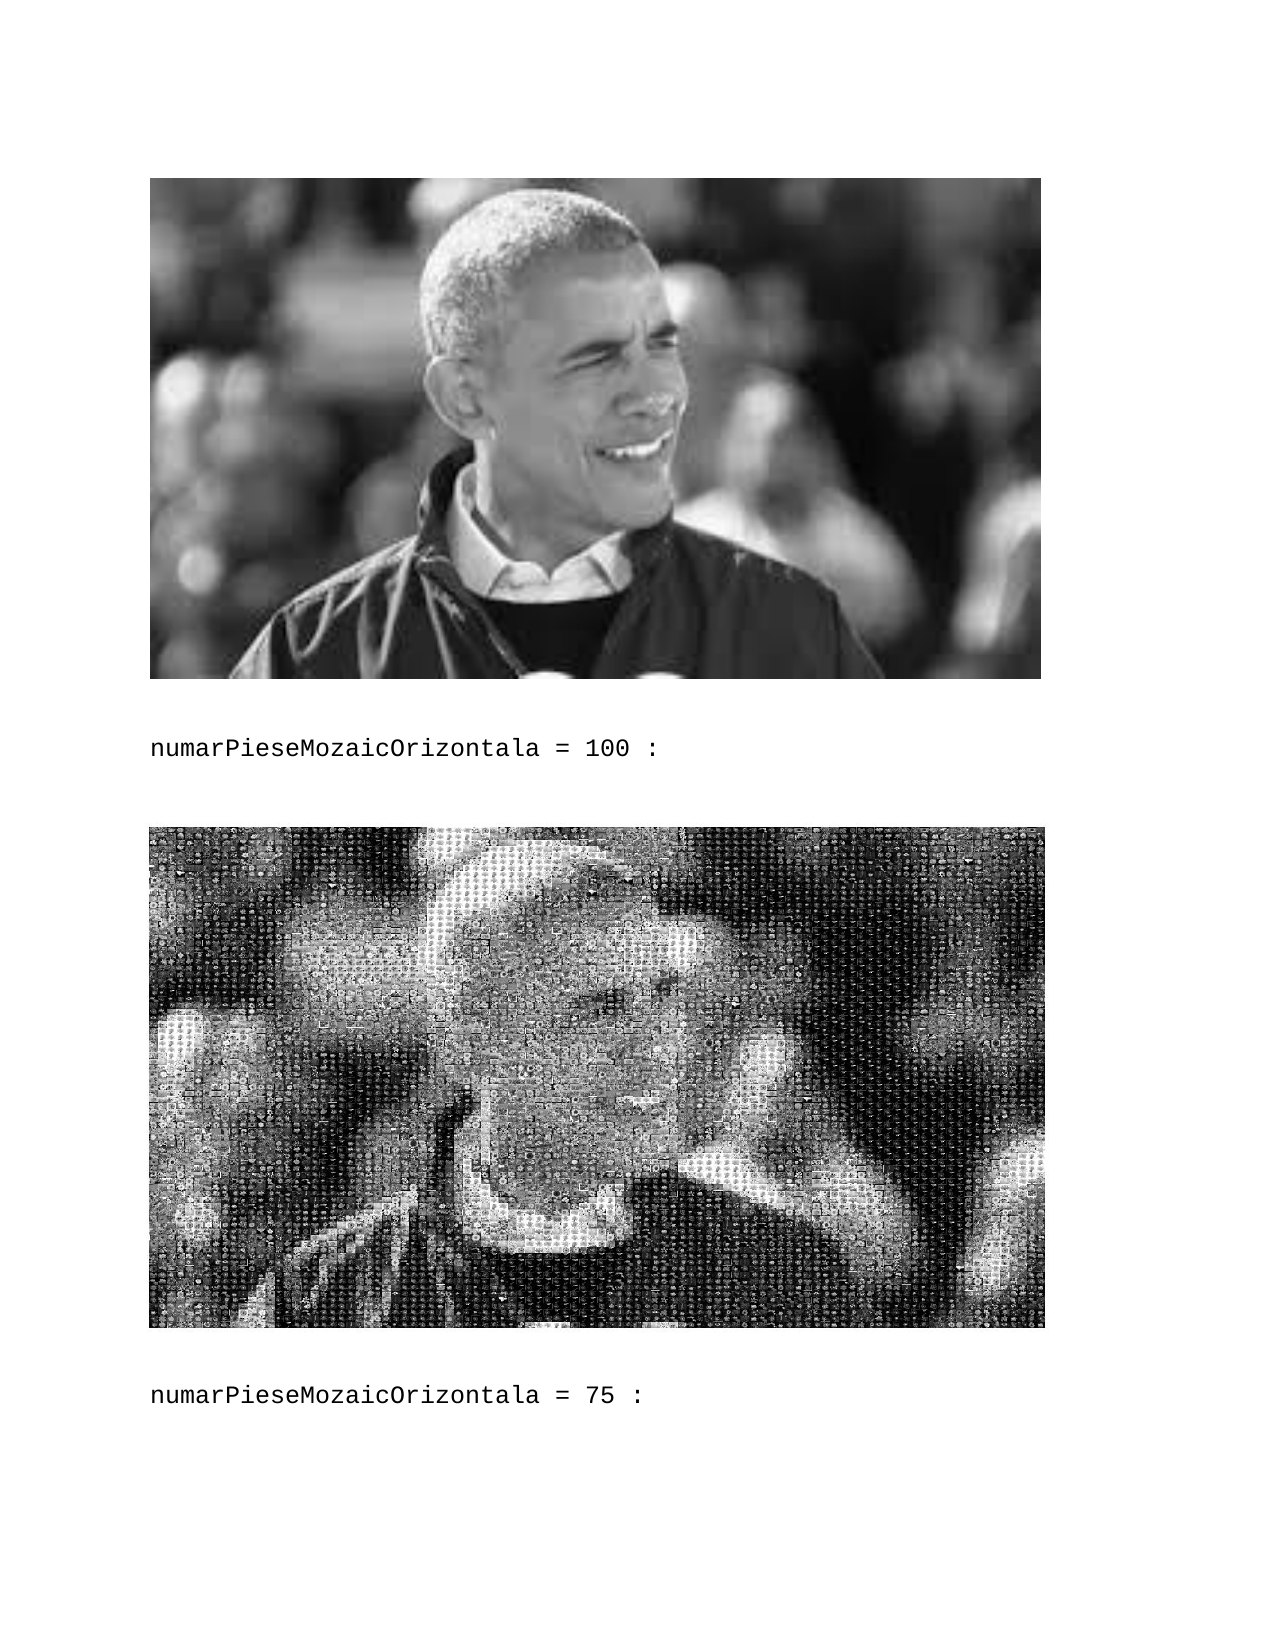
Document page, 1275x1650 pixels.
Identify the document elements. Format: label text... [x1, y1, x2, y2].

picture [150, 178, 1041, 679]
picture [87, 806, 1108, 1383]
text numarPieseMozaicOrizontala = 100 : [150, 735, 1125, 763]
